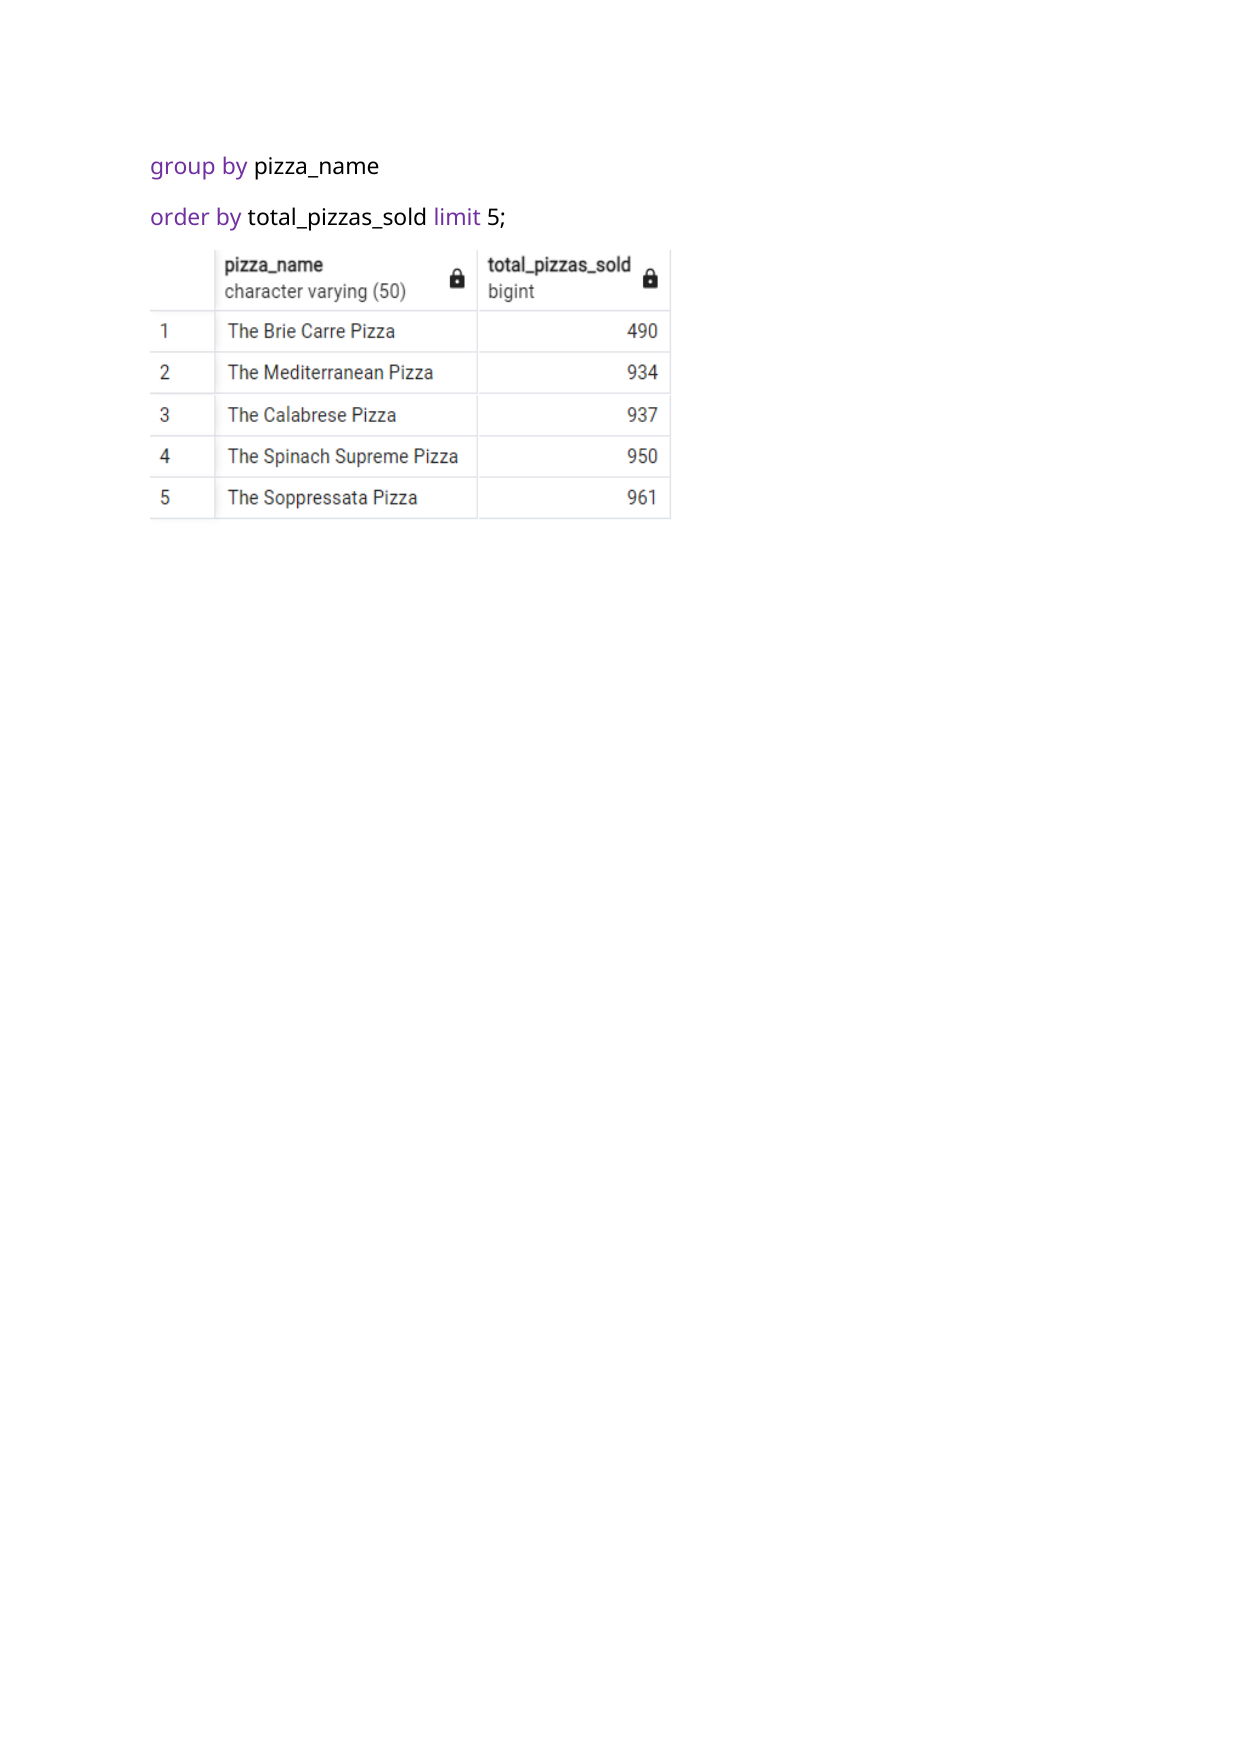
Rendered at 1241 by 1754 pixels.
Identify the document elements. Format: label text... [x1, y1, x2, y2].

text group by pizza_name [150, 150, 1090, 181]
picture [150, 250, 693, 528]
text order by total_pizzas_sold limit 5; [150, 200, 1090, 232]
